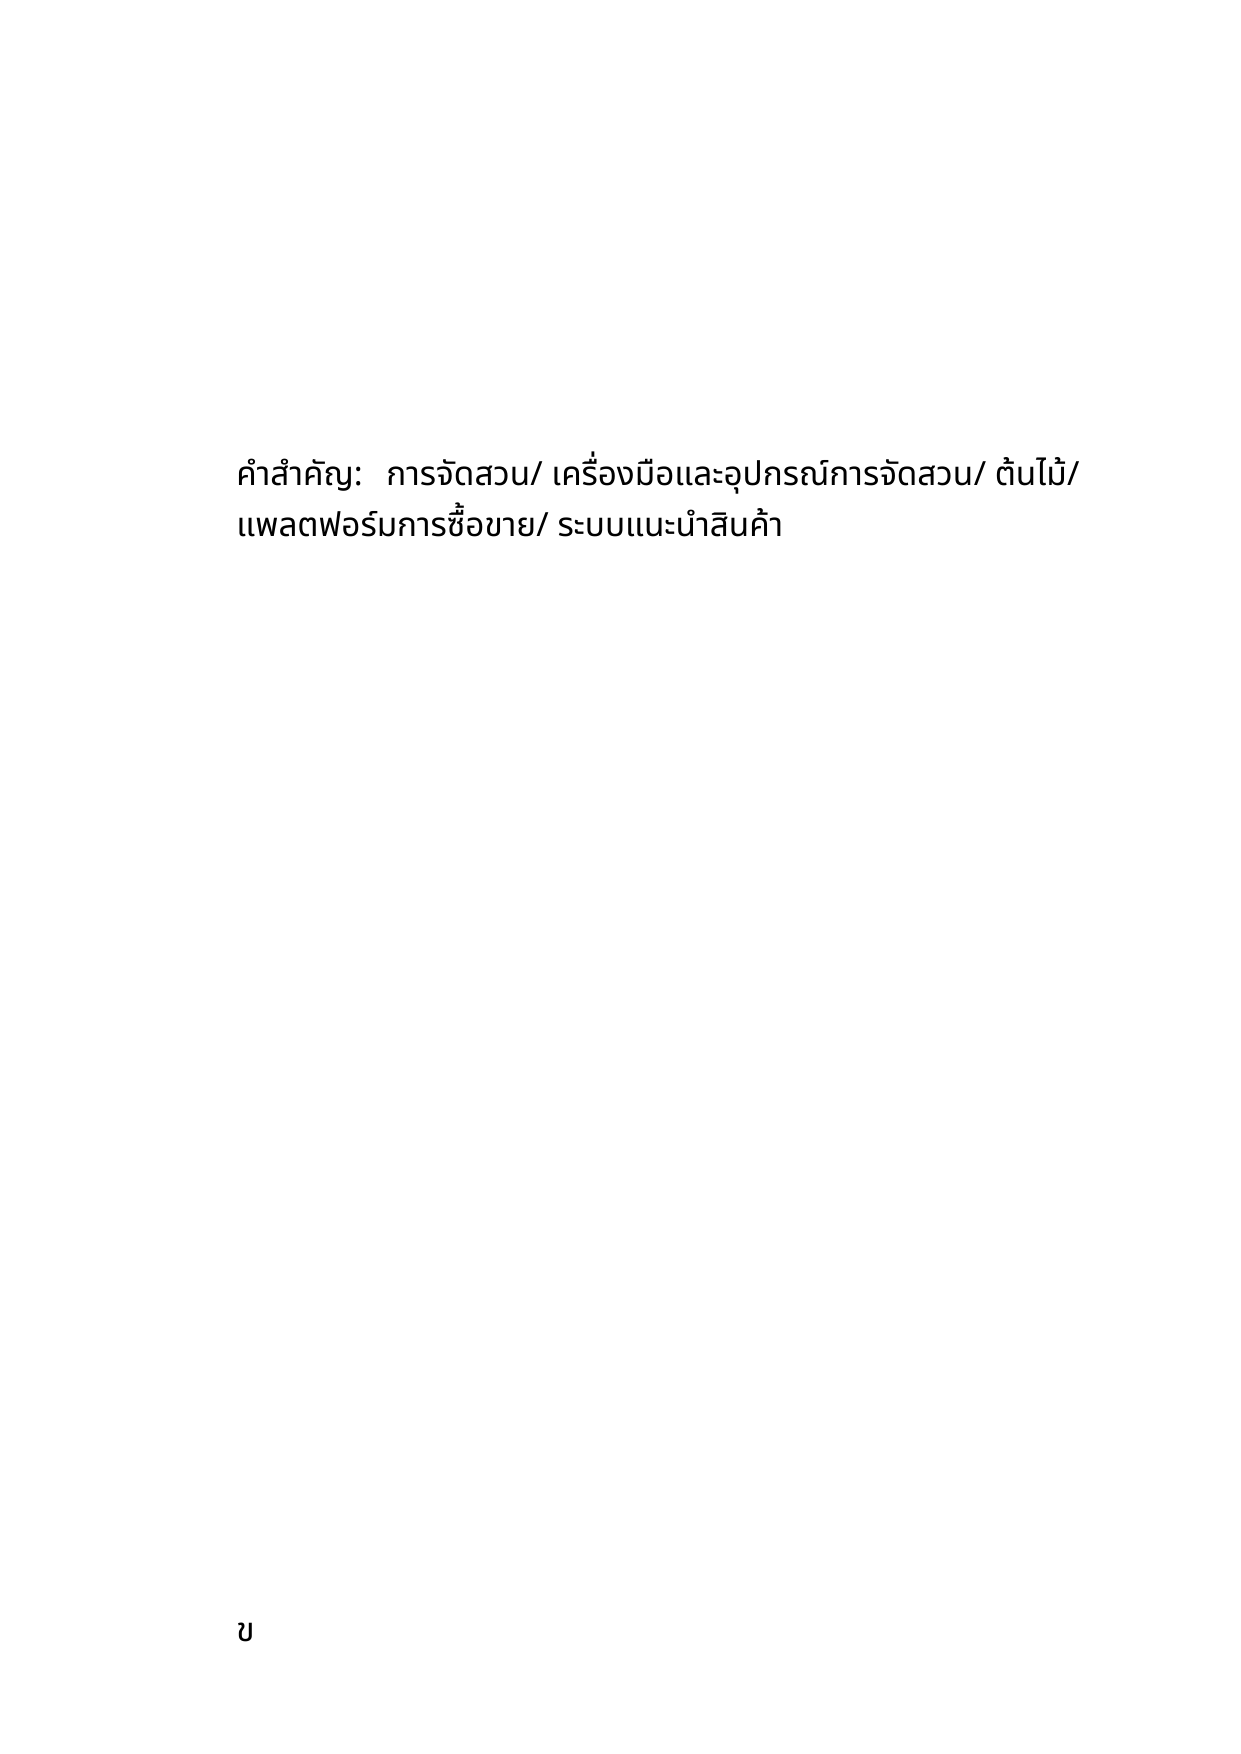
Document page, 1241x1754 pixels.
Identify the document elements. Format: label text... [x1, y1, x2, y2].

text คำสำคัญ: การจัดสวน/ เครื่องมือและอุปกรณ์การจัดสวน/ ต้นไม้/ แพลตฟอร์มการซื้อขาย/ ระบบแนะนำสินค้า [236, 450, 1092, 551]
